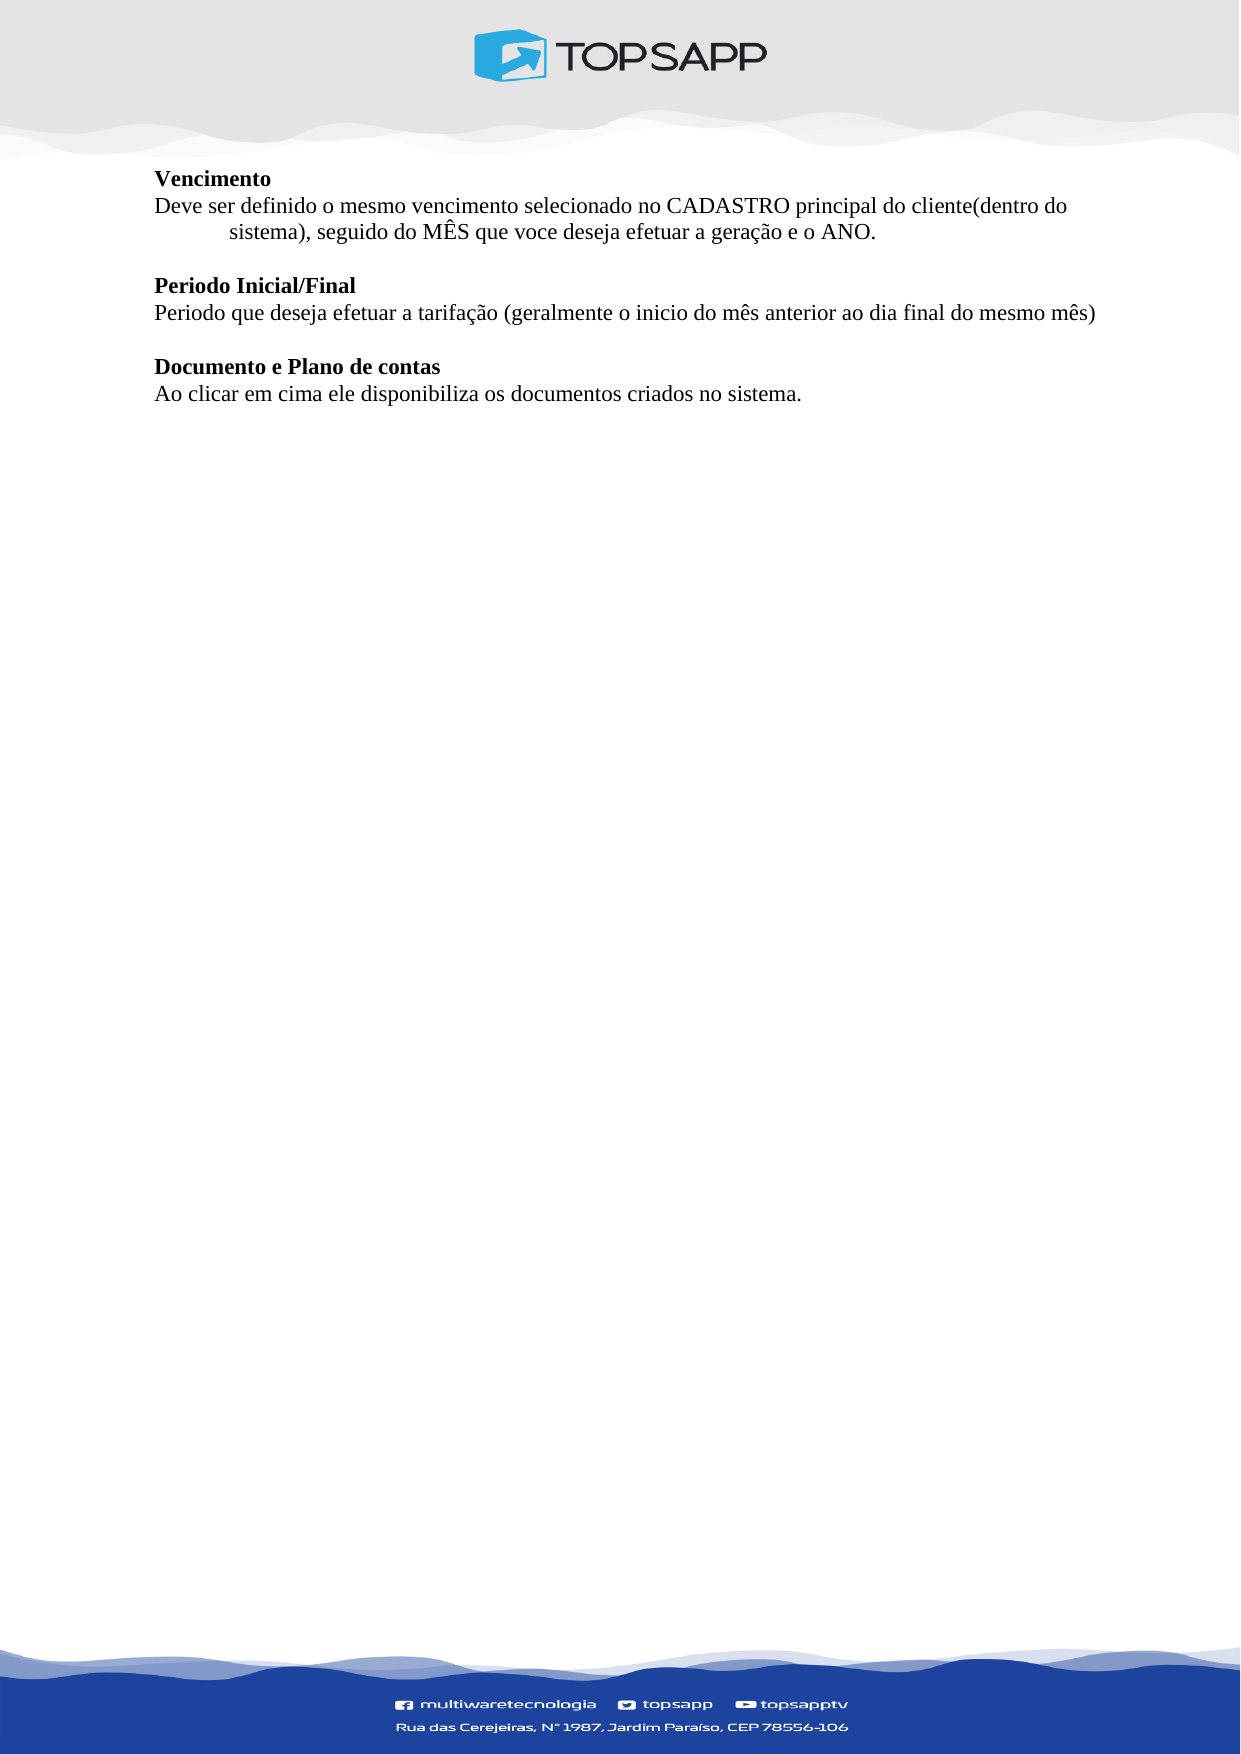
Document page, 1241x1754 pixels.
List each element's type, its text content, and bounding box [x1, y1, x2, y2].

picture [0, 0, 1240, 161]
text Documento e Plano de contas [154, 353, 1148, 380]
picture [0, 1646, 1241, 1754]
text Ao clicar em cima ele disponibiliza os documentos criados no sistema. [154, 381, 1148, 407]
text Periodo Inicial/Final [154, 272, 1148, 298]
text Periodo que deseja efetuar a tarifação (geralmente o inicio do mês anterior ao dia final do mesmo mês) [154, 299, 1148, 326]
text Deve ser definido o mesmo vencimento selecionado no CADASTRO principal do cliente(dentro do sistema), seguido do MÊS que voce deseja efetuar a geração e o ANO. [154, 192, 1148, 244]
text Vencimento [154, 164, 1148, 191]
